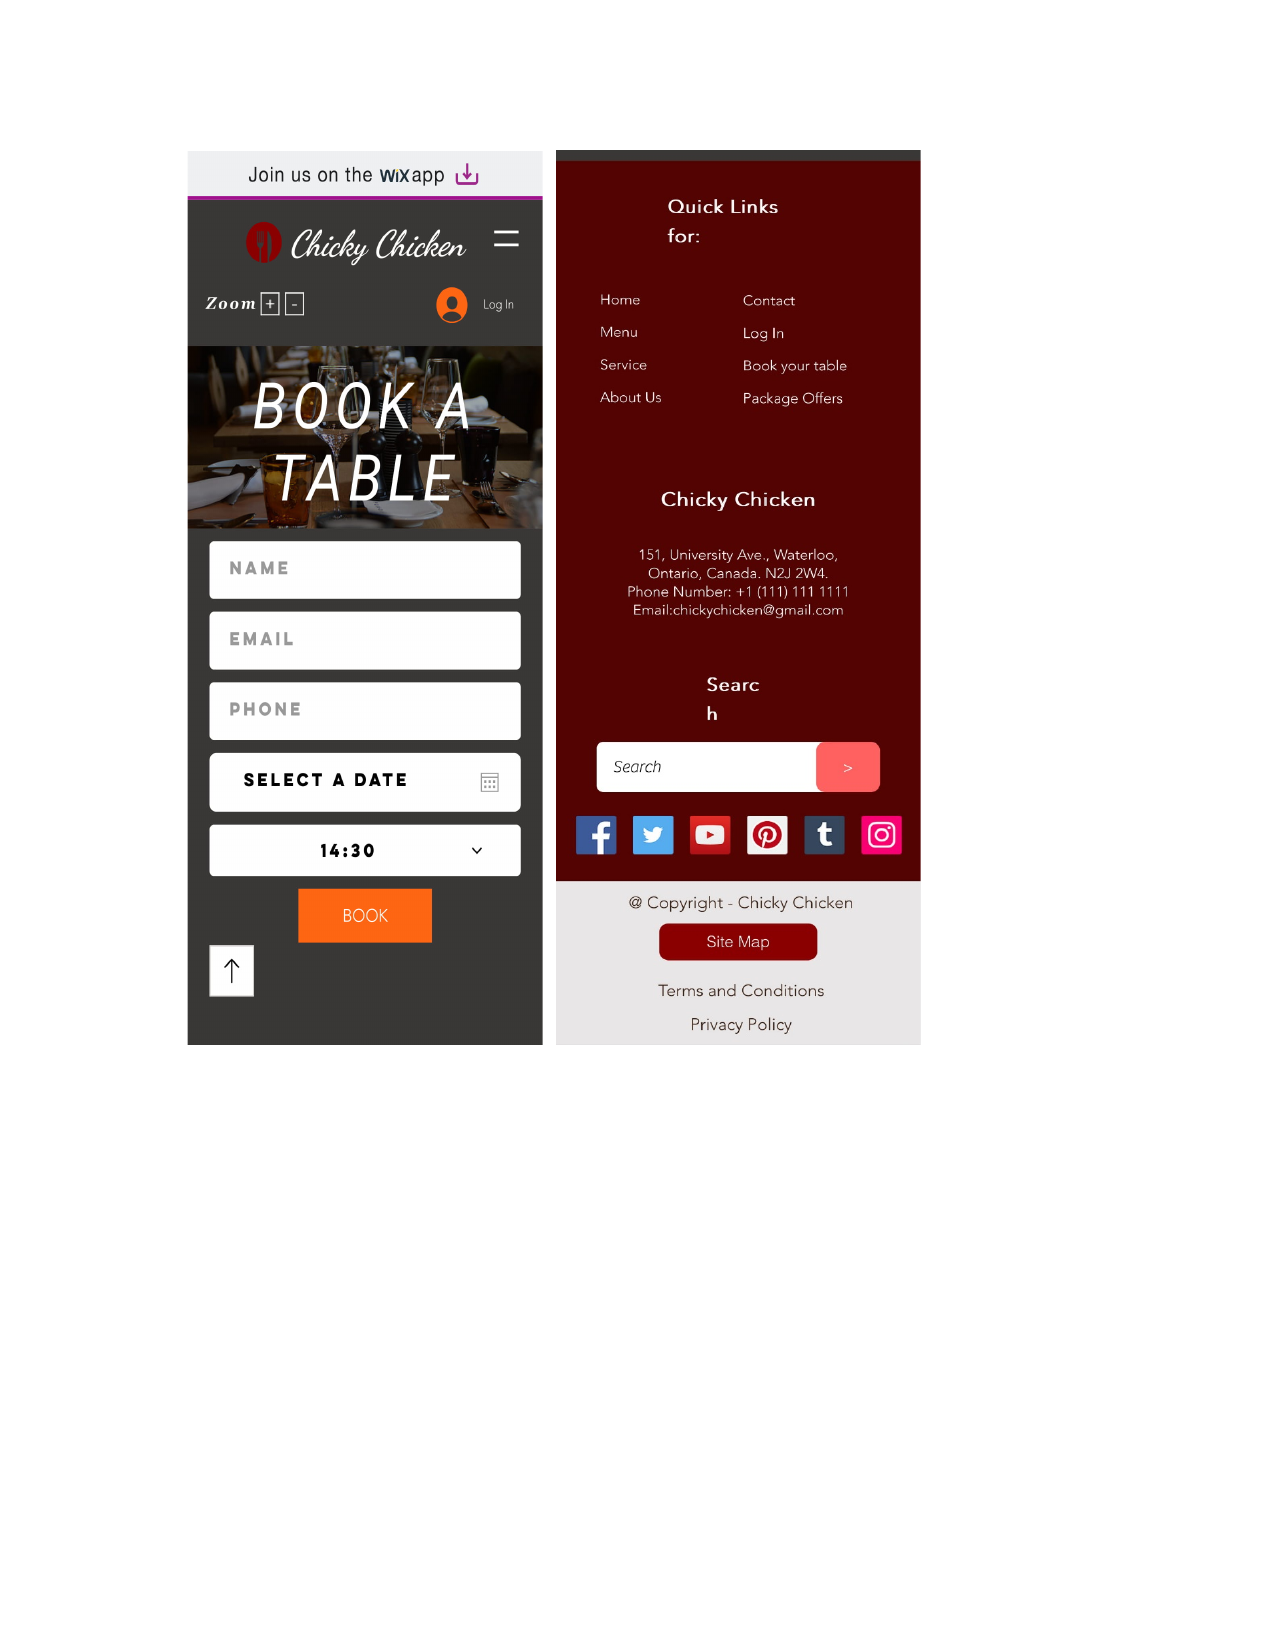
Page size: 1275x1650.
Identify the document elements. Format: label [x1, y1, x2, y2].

picture [187, 151, 543, 1045]
picture [556, 150, 921, 1045]
